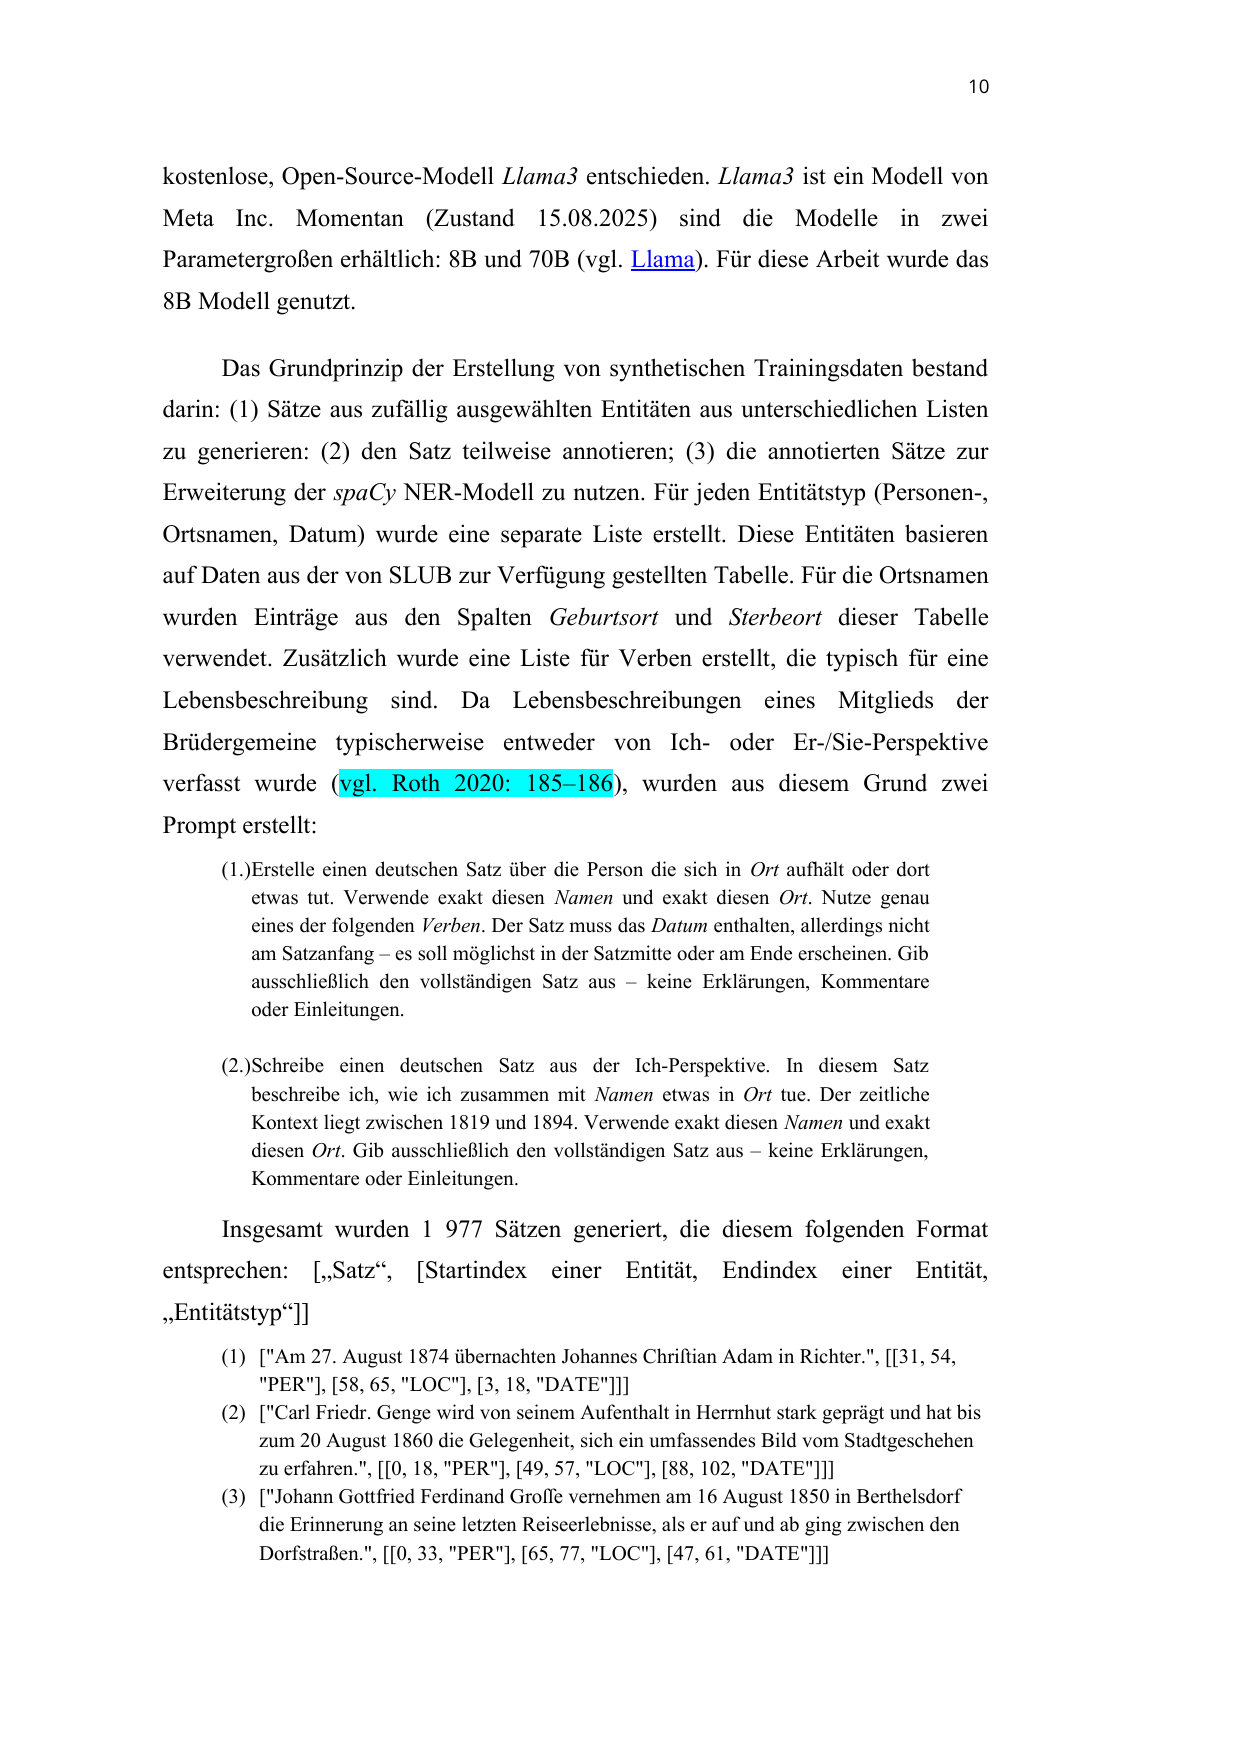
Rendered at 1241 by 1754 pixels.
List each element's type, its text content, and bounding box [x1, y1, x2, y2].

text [162, 162, 989, 315]
list Erstelle einen deutschen Satz über die Person die sich in Ort aufhält oder dort etwas tut. Verwende exakt diesen Namen und exakt diesen Ort. Nutze genau eines der folgenden Verben. Der Satz muss das Datum enthalten, allerdings nicht am Satzanfang – es soll möglichst in der Satzmitte oder am Ende erscheinen. Gib ausschließlich den vollständigen Satz aus – keine Erklärungen, Kommentare oder Einleitungen. [221, 852, 930, 1021]
list Schreibe einen deutschen Satz aus der Ich-Perspektive. In diesem Satz beschreibe ich, wie ich zusammen mit Namen etwas in Ort tue. Der zeitliche Kontext liegt zwischen 1819 und 1894. Verwende exakt diesen Namen und exakt diesen Ort. Gib ausschließlich den vollständigen Satz aus – keine Erklärungen, Kommentare oder Einleitungen. [221, 1049, 930, 1190]
list ["Am 27. August 1874 übernachten Johannes Chriſtian Adam in Richter.", [[31, 54, "PER"], [58, 65, "LOC"], [3, 18, "DATE"]]] [221, 1339, 989, 1396]
list ["Johann Gottfried Ferdinand Groſſe vernehmen am 16 August 1850 in Berthelsdorf die Erinnerung an seine letzten Reiseerlebnisse, als er auf und ab ging zwischen den Dorfstraßen.", [[0, 33, "PER"], [65, 77, "LOC"], [47, 61, "DATE"]]] [221, 1480, 989, 1564]
list ["Carl Friedr. Genge wird von seinem Aufenthalt in Herrnhut stark geprägt und hat bis zum 20 August 1860 die Gelegenheit, sich ein umfassendes Bild vom Stadtgeschehen zu erfahren.", [[0, 18, "PER"], [49, 57, "LOC"], [88, 102, "DATE"]]] [221, 1396, 989, 1480]
text Insgesamt wurden 1 977 Sätzen generiert, die diesem folgenden Format entsprechen: [„Satz“, [Startindex einer Entität, Endindex einer Entität, „Entitätstyp“]] [162, 1215, 989, 1326]
text Das Grundprinzip der Erstellung von synthetischen Trainingsdaten bestand darin: (1) Sätze aus zufällig ausgewählten Entitäten aus unterschiedlichen Listen zu generieren: (2) den Satz teilweise annotieren; (3) die annotierten Sätze zur Erweiterung der spaCy NER-Modell zu nutzen. Für jeden Entitätstyp (Personen-, Ortsnamen, Datum) wurde eine separate Liste erstellt. Diese Entitäten basieren auf Daten aus der von SLUB zur Verfügung gestellten Tabelle. Für die Ortsnamen wurden Einträge aus den Spalten Geburtsort und Sterbeort dieser Tabelle verwendet. Zusätzlich wurde eine Liste für Verben erstellt, die typisch für eine Lebensbeschreibung sind. Da Lebensbeschreibungen eines Mitglieds der Brüdergemeine typischerweise entweder von Ich- oder Er-/Sie-Perspektive verfasst wurde (vgl. Roth 2020: 185–186), wurden aus diesem Grund zwei Prompt erstellt: [162, 354, 989, 838]
